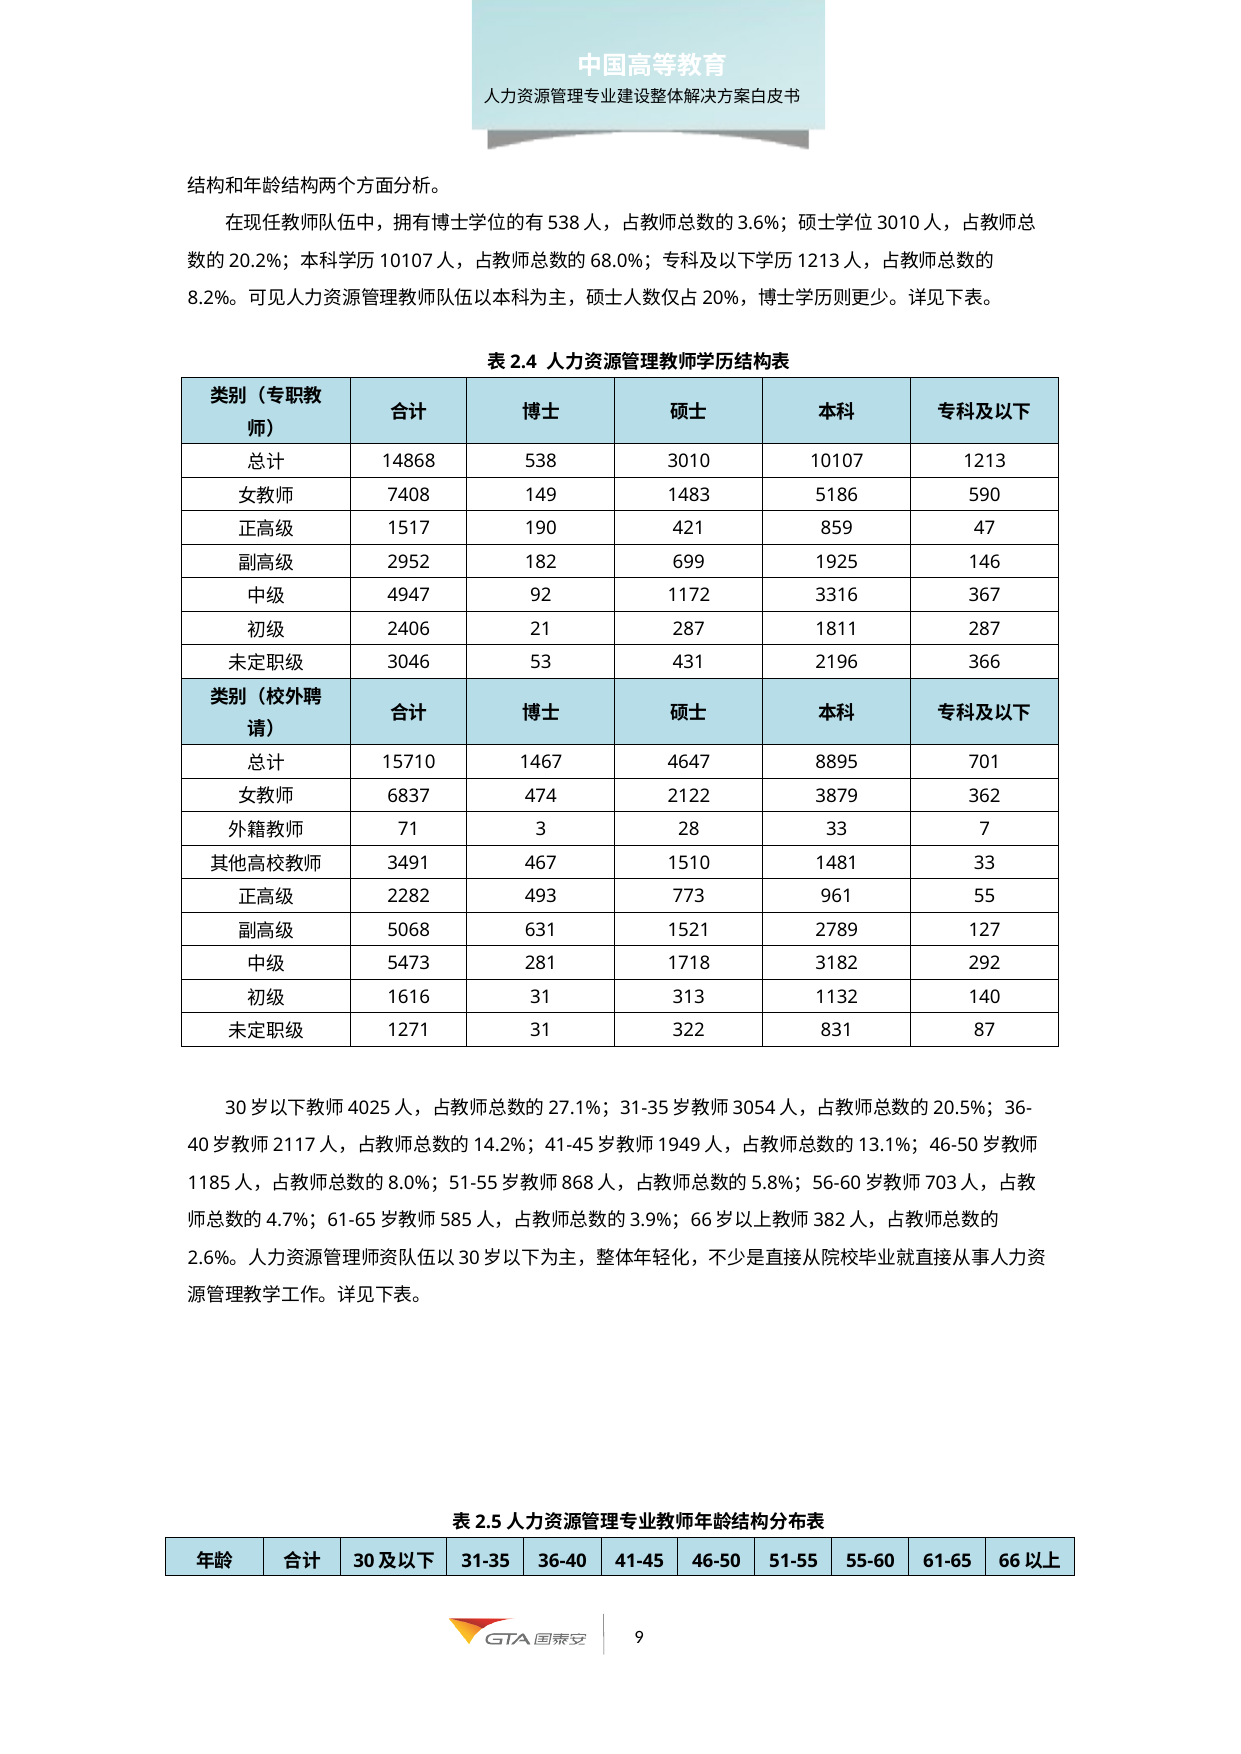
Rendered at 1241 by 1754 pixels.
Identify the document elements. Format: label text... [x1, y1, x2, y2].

table_cell 其他高校教师 [182, 846, 350, 878]
table_cell 专科及以下 [911, 679, 1058, 744]
table_header 36-40 [524, 1538, 601, 1575]
table_cell 2789 [763, 913, 910, 945]
table_cell 3316 [763, 578, 910, 611]
table_cell 中级 [182, 946, 350, 979]
table_cell 1467 [467, 745, 614, 777]
table_cell 149 [467, 478, 614, 510]
table_cell 5186 [763, 478, 910, 510]
table_cell 未定职级 [182, 1013, 350, 1046]
text 表2.5 人力资源管理专业教师年龄结构分布表 [187, 1504, 1053, 1537]
table_cell 2952 [351, 545, 466, 577]
table_header 合计 [351, 378, 466, 443]
table_cell 182 [467, 545, 614, 577]
table_header 年龄 [166, 1538, 263, 1575]
table_cell 31 [467, 980, 614, 1012]
text 表2.4 人力资源管理教师学历结构表 [187, 344, 1053, 377]
table_cell 正高级 [182, 879, 350, 912]
table_cell 474 [467, 779, 614, 811]
table_cell 1481 [763, 846, 910, 878]
table_cell 322 [615, 1013, 762, 1046]
table_cell 硕士 [615, 679, 762, 744]
table_cell 1483 [615, 478, 762, 510]
table_cell 5473 [351, 946, 466, 979]
table_header 专科及以下 [911, 378, 1058, 443]
table_cell 6837 [351, 779, 466, 811]
table_header 31-35 [447, 1538, 523, 1575]
table_cell 590 [911, 478, 1058, 510]
table_cell 2122 [615, 779, 762, 811]
table_cell 总计 [182, 444, 350, 477]
table_header 55-60 [832, 1538, 908, 1575]
table_cell 146 [911, 545, 1058, 577]
table_cell 7 [911, 812, 1058, 844]
table_cell 631 [467, 913, 614, 945]
table_cell 92 [467, 578, 614, 611]
table_cell 1271 [351, 1013, 466, 1046]
table_cell 71 [351, 812, 466, 844]
table_cell 本科 [763, 679, 910, 744]
table_cell 366 [911, 645, 1058, 678]
table_cell 总计 [182, 745, 350, 777]
table_header 类别（专职教师） [182, 378, 350, 443]
table_cell 3879 [763, 779, 910, 811]
table_header 61-65 [909, 1538, 985, 1575]
table_cell 2196 [763, 645, 910, 678]
table_cell 287 [911, 612, 1058, 644]
table_header 硕士 [615, 378, 762, 443]
picture [448, 1618, 587, 1645]
table_cell 1213 [911, 444, 1058, 477]
table_cell 类别（校外聘请） [182, 679, 350, 744]
table_cell 538 [467, 444, 614, 477]
table_cell 1517 [351, 511, 466, 544]
table_cell 493 [467, 879, 614, 912]
table_header 本科 [763, 378, 910, 443]
table_cell 21 [467, 612, 614, 644]
table_cell 5068 [351, 913, 466, 945]
table_cell 3182 [763, 946, 910, 979]
table_cell 14868 [351, 444, 466, 477]
text 30岁以下教师4025人，占教师总数的27.1%；31-35岁教师3054人，占教师总数的20.5%；36-40岁教师2117人，占教师总数的14.2%；41-45岁教师1949人，占教师总数的13.1%；46-50岁教师1185人，占教师总数的8.0%；51-55岁教师868人，占教师总数的5.8%；56-60岁教师703人，占教师总数的4.7%；61-65岁教师585人，占教师总数的3.9%；66岁以上教师382人，占教师总数的2.6%。人力资源管理师资队伍以30岁以下为主，整体年轻化，不少是直接从院校毕业就直接从事人力资源管理教学工作。详见下表。 [187, 1084, 1053, 1309]
table_cell 女教师 [182, 779, 350, 811]
table_cell 127 [911, 913, 1058, 945]
table_cell 362 [911, 779, 1058, 811]
text 据教育部统计，截止到2012年底，我国民办高等教育机构专任教师总数为14868人，以下将从学历结构和年龄结构两个方面分析。 [187, 162, 1053, 199]
table_cell 190 [467, 511, 614, 544]
table_cell 53 [467, 645, 614, 678]
table_cell 421 [615, 511, 762, 544]
table_cell 287 [615, 612, 762, 644]
table_cell 55 [911, 879, 1058, 912]
table_cell 合计 [351, 679, 466, 744]
table_cell 699 [615, 545, 762, 577]
table_cell 47 [911, 511, 1058, 544]
table_header 30及以下 [341, 1538, 446, 1575]
picture [471, 0, 826, 162]
table_cell 33 [911, 846, 1058, 878]
table_cell 313 [615, 980, 762, 1012]
table_cell 87 [911, 1013, 1058, 1046]
table_cell 1132 [763, 980, 910, 1012]
table_cell 1811 [763, 612, 910, 644]
table_cell 701 [911, 745, 1058, 777]
table_cell 292 [911, 946, 1058, 979]
table_header 66以上 [986, 1538, 1074, 1575]
table_cell 28 [615, 812, 762, 844]
table_cell 4947 [351, 578, 466, 611]
table_cell 3046 [351, 645, 466, 678]
table_cell 10107 [763, 444, 910, 477]
table_cell 33 [763, 812, 910, 844]
table_cell 外籍教师 [182, 812, 350, 844]
table_cell 3491 [351, 846, 466, 878]
table_cell 859 [763, 511, 910, 544]
text 在现任教师队伍中，拥有博士学位的有538人，占教师总数的3.6%；硕士学位3010人，占教师总数的20.2%；本科学历10107人，占教师总数的68.0%；专科及以下学历1213人，占教师总数的8.2%。可见人力资源管理教师队伍以本科为主，硕士人数仅占20%，博士学历则更少。详见下表。 [187, 199, 1053, 312]
table_cell 15710 [351, 745, 466, 777]
table_cell 中级 [182, 578, 350, 611]
table_cell 467 [467, 846, 614, 878]
table_cell 367 [911, 578, 1058, 611]
table_cell 773 [615, 879, 762, 912]
table_cell 431 [615, 645, 762, 678]
table_cell 女教师 [182, 478, 350, 510]
table_cell 1718 [615, 946, 762, 979]
table_cell 副高级 [182, 913, 350, 945]
table_cell 博士 [467, 679, 614, 744]
table_cell 7408 [351, 478, 466, 510]
table_cell 831 [763, 1013, 910, 1046]
table_cell 961 [763, 879, 910, 912]
table_cell 1925 [763, 545, 910, 577]
table_cell 正高级 [182, 511, 350, 544]
table_cell 1521 [615, 913, 762, 945]
table_cell 1616 [351, 980, 466, 1012]
table_cell 1172 [615, 578, 762, 611]
table_cell 4647 [615, 745, 762, 777]
table_cell 1510 [615, 846, 762, 878]
table_cell 副高级 [182, 545, 350, 577]
table_header 41-45 [602, 1538, 677, 1575]
table_cell 3 [467, 812, 614, 844]
table_cell 2282 [351, 879, 466, 912]
table_cell 31 [467, 1013, 614, 1046]
table_header 博士 [467, 378, 614, 443]
table_cell 140 [911, 980, 1058, 1012]
table_cell 初级 [182, 980, 350, 1012]
table_cell 281 [467, 946, 614, 979]
table_cell 8895 [763, 745, 910, 777]
table_cell 初级 [182, 612, 350, 644]
table_cell 2406 [351, 612, 466, 644]
table_header 46-50 [678, 1538, 754, 1575]
table_cell 3010 [615, 444, 762, 477]
table_header 51-55 [755, 1538, 831, 1575]
table_cell 未定职级 [182, 645, 350, 678]
table_header 合计 [264, 1538, 340, 1575]
